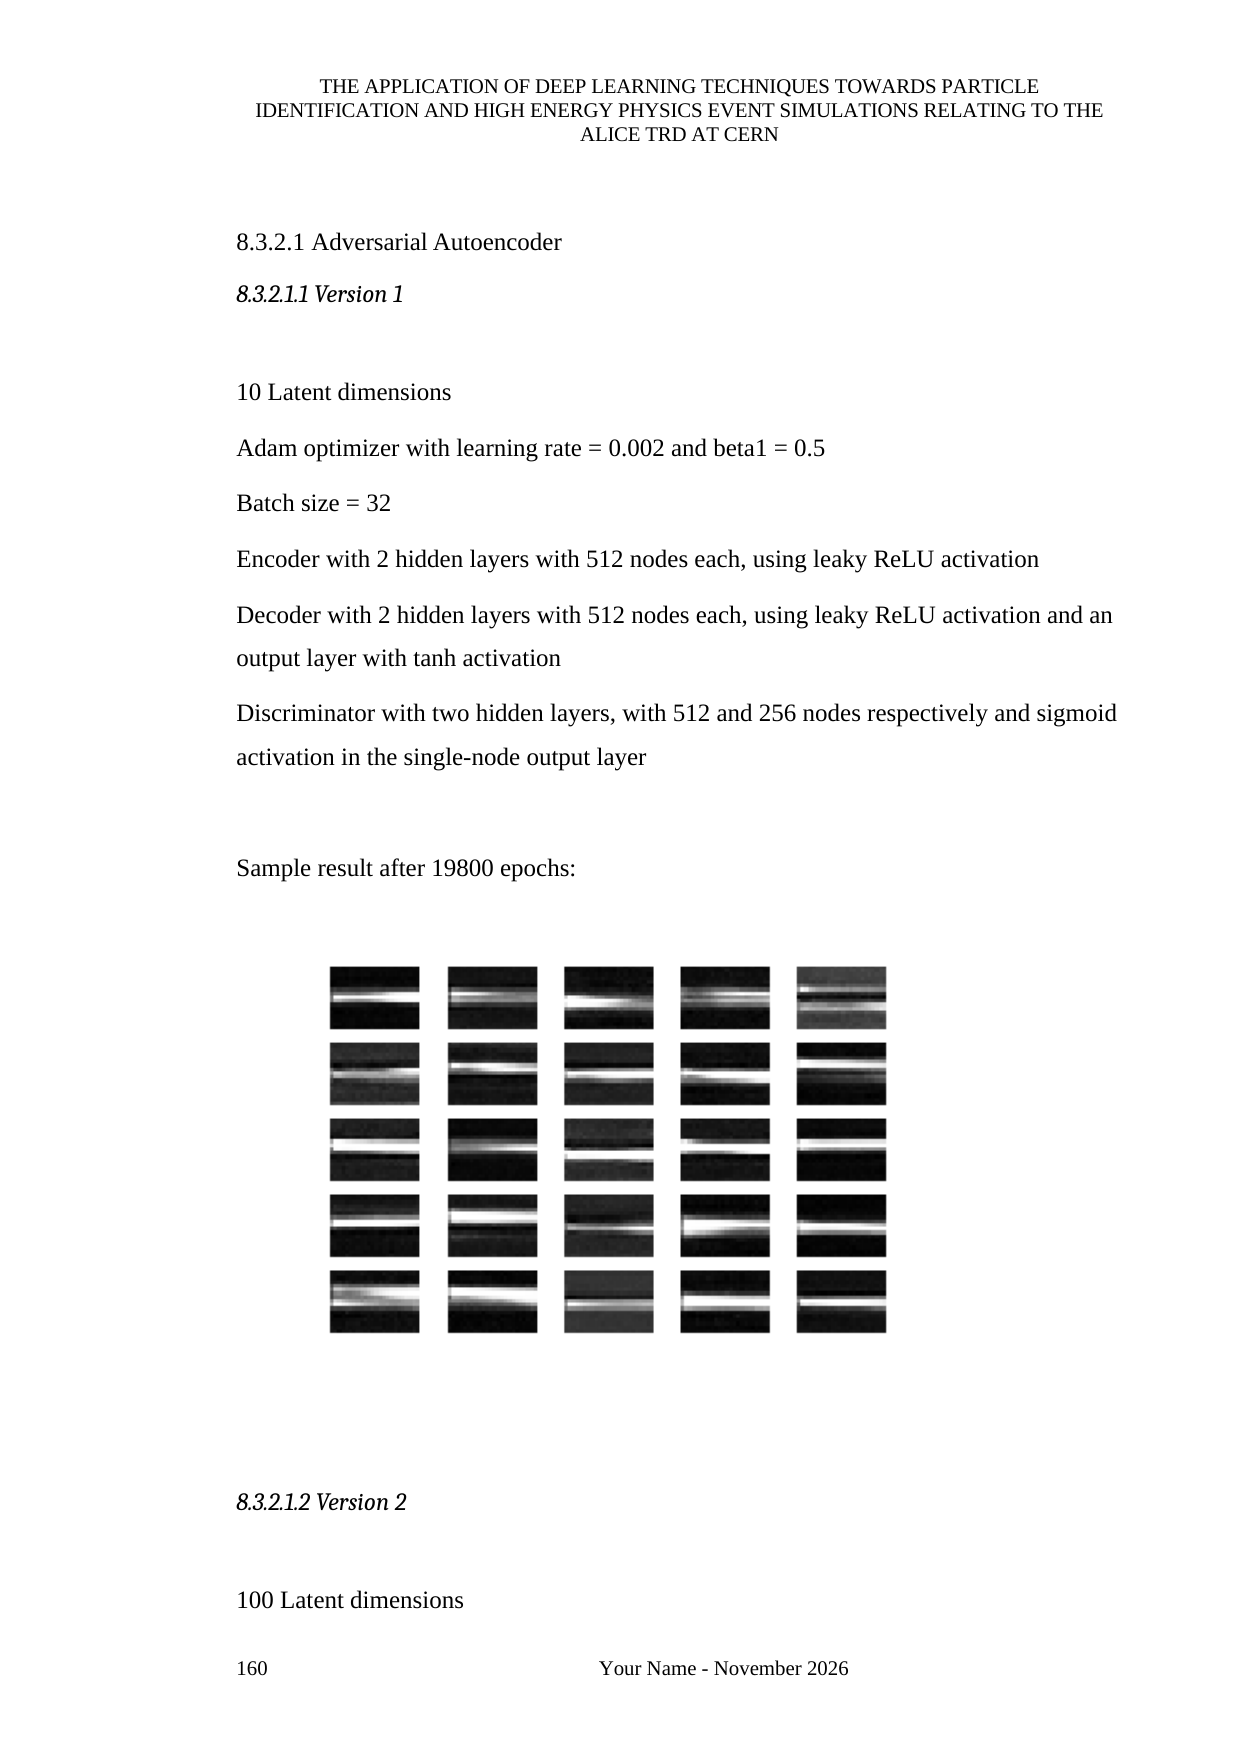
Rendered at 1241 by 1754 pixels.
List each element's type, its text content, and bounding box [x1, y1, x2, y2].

subtitle Version 1 [236, 280, 1122, 309]
text Sample result after 19800 epochs: [236, 853, 1122, 882]
text Decoder with 2 hidden layers with 512 nodes each, using leaky ReLU activation and an output layer with tanh activation [236, 600, 1122, 672]
text 10 Latent dimensions [236, 377, 1122, 406]
text Encoder with 2 hidden layers with 512 nodes each, using leaky ReLU activation [236, 544, 1122, 573]
picture [236, 908, 964, 1394]
text Batch size = 32 [236, 488, 1122, 517]
text Adam optimizer with learning rate = 0.002 and beta1 = 0.5 [236, 433, 1122, 462]
text 100 Latent dimensions [236, 1585, 1122, 1614]
text Discriminator with two hidden layers, with 512 and 256 nodes respectively and sigmoid activation in the single-node output layer [236, 698, 1122, 770]
subtitle Adversarial Autoencoder [236, 227, 1122, 255]
subtitle Version 2 [236, 1488, 1122, 1517]
